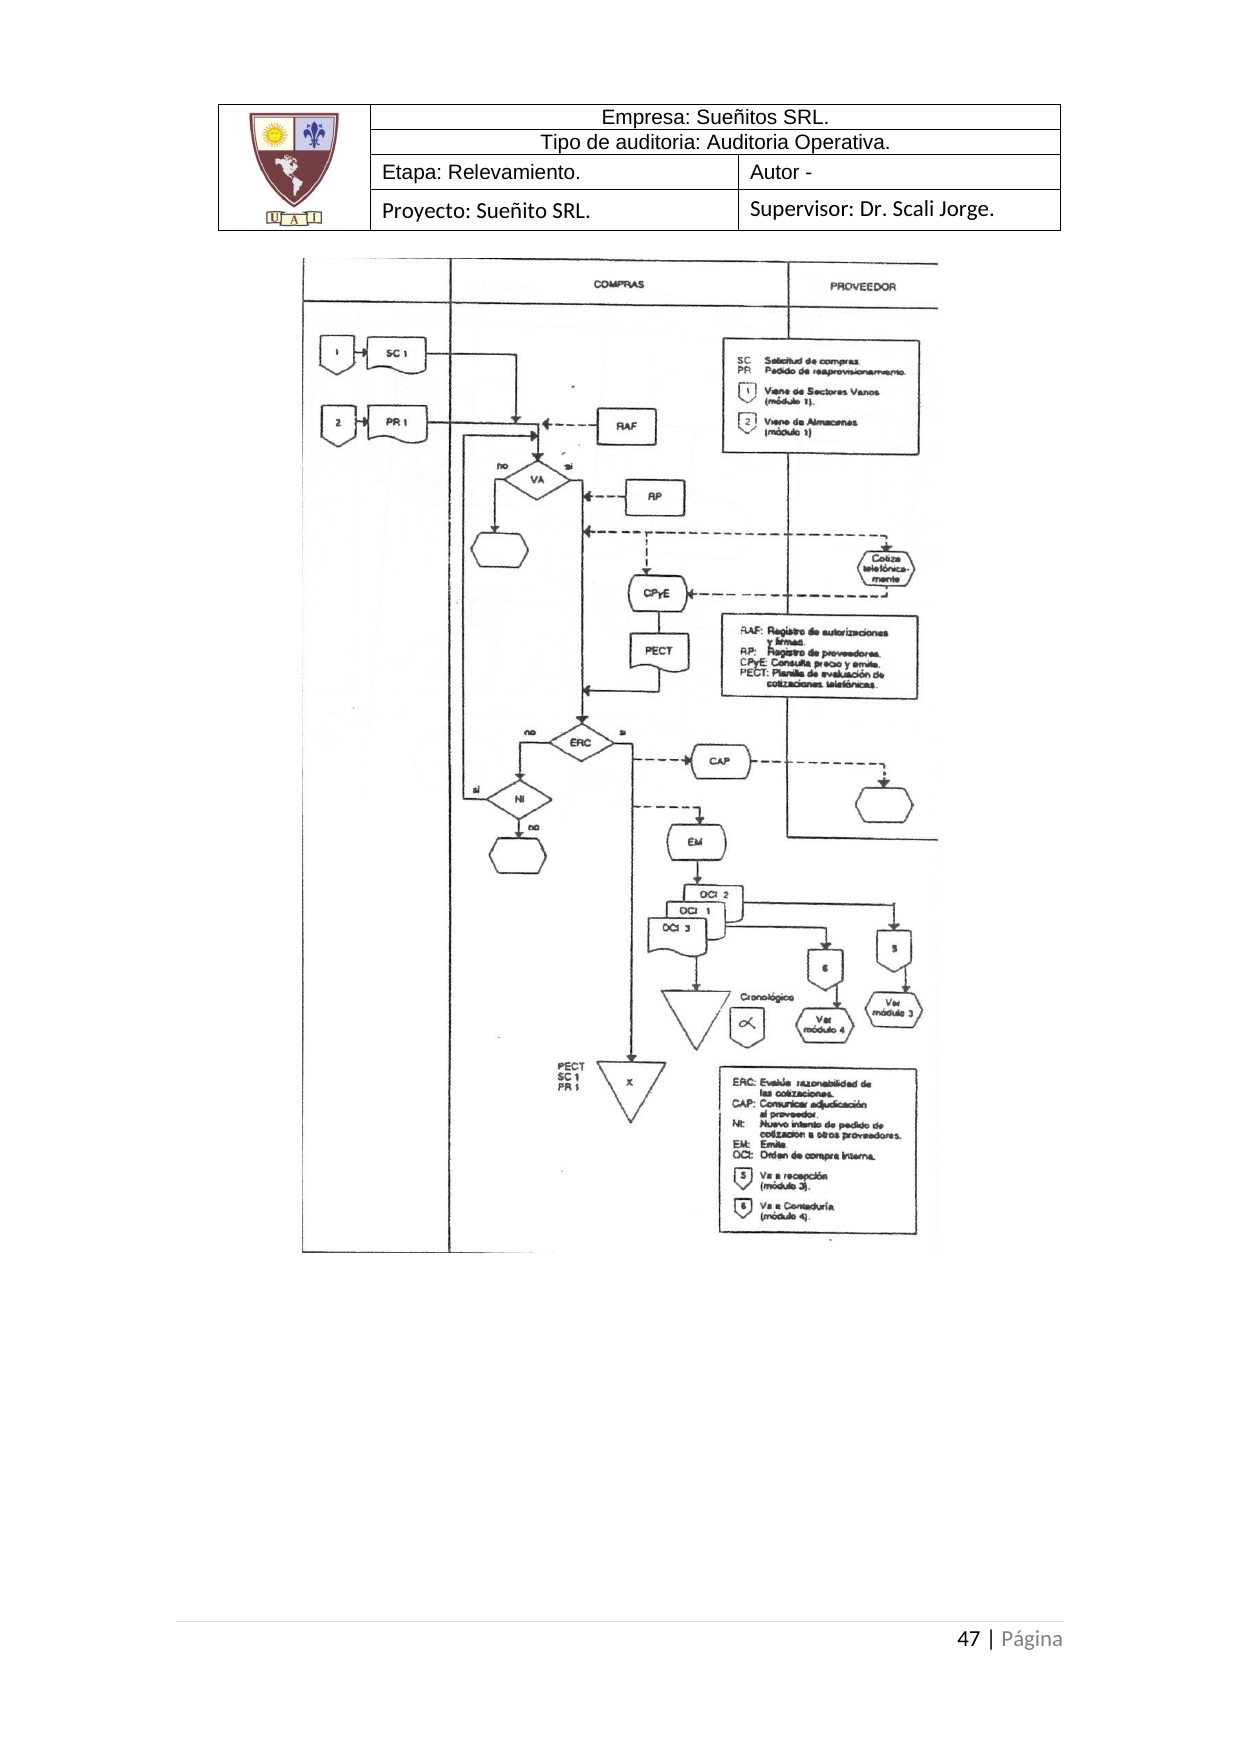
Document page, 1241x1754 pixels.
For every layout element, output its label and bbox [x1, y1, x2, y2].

picture [302, 258, 939, 1253]
picture [229, 105, 360, 230]
